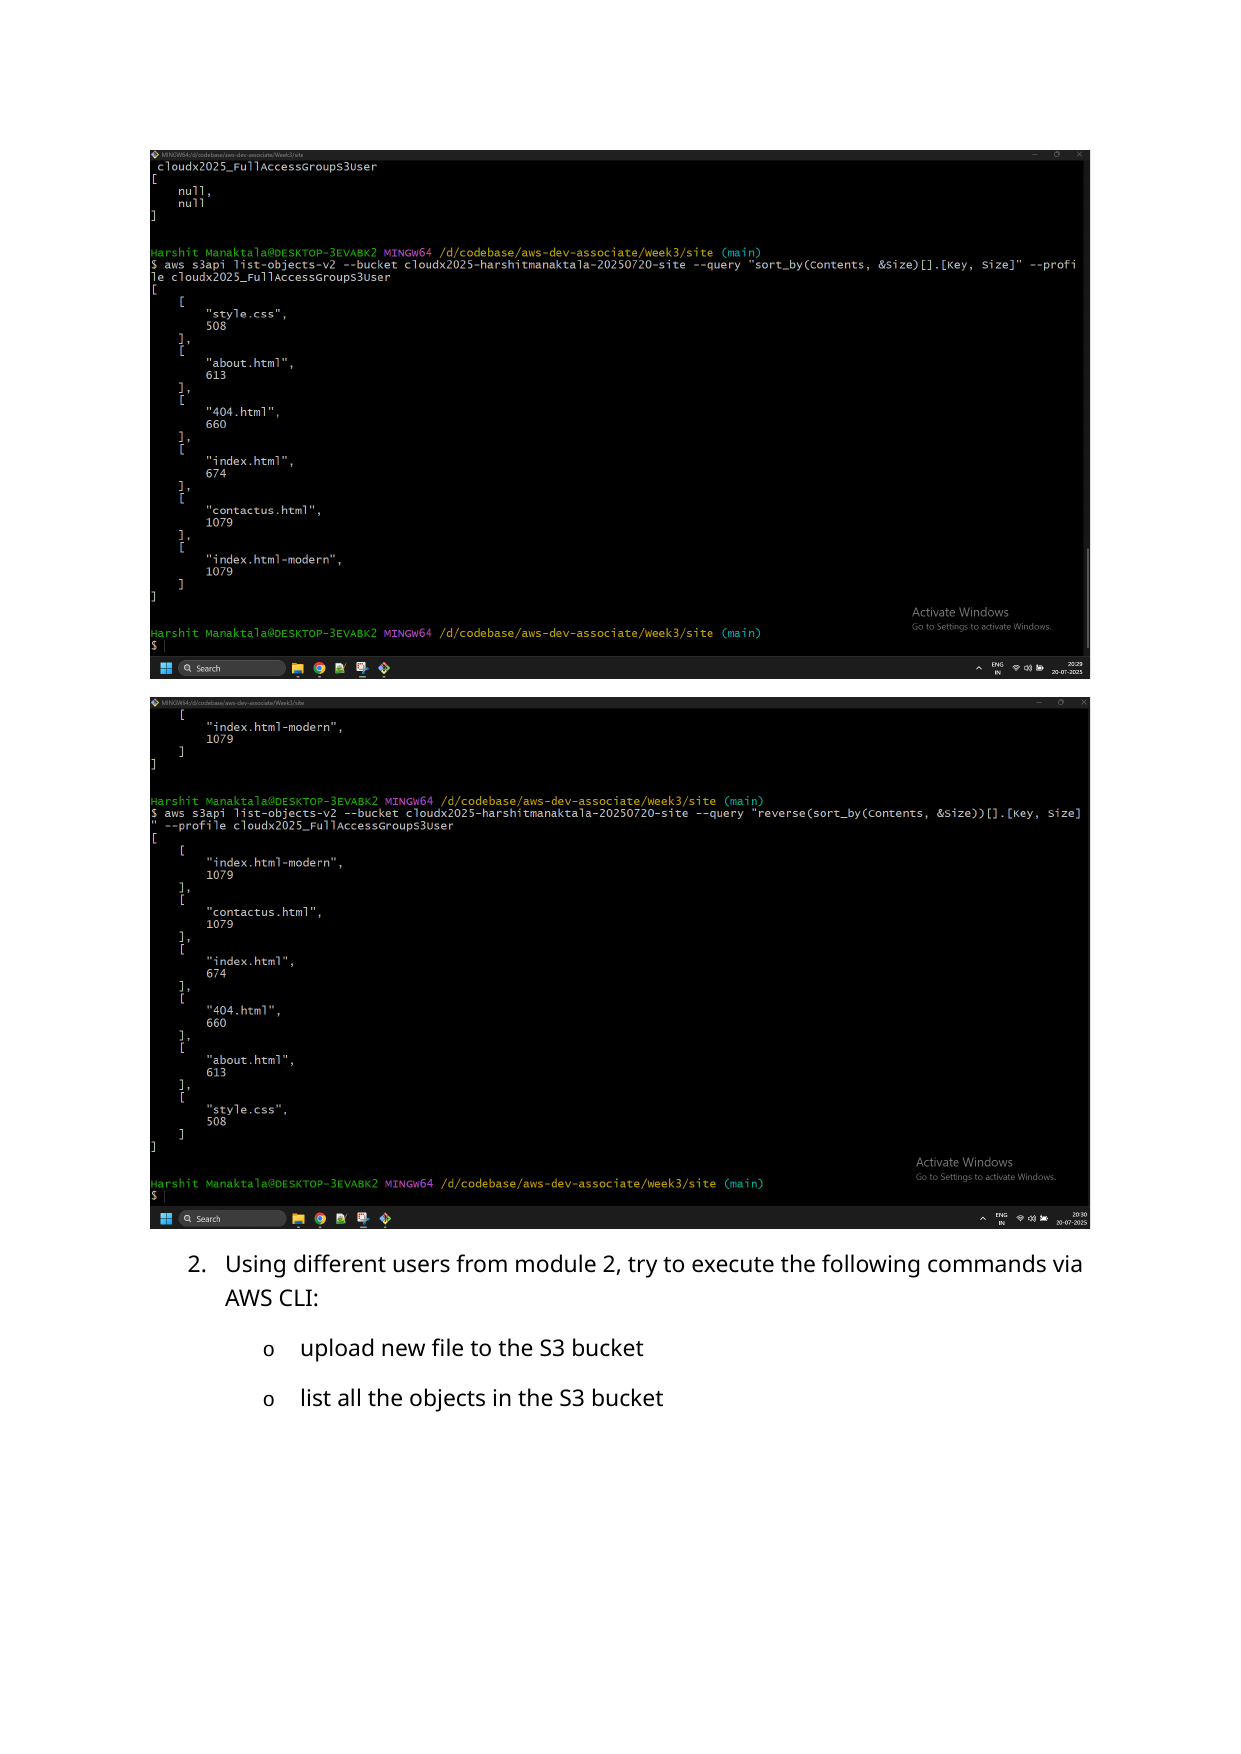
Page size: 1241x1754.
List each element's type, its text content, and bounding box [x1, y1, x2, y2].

list list all the objects in the S3 bucket [262, 1382, 1090, 1413]
list Using different users from module 2, try to execute the following commands via AWS CLI: [187, 1248, 1090, 1313]
list upload new file to the S3 bucket [262, 1332, 1090, 1363]
picture [150, 150, 1091, 679]
picture [150, 697, 1091, 1229]
